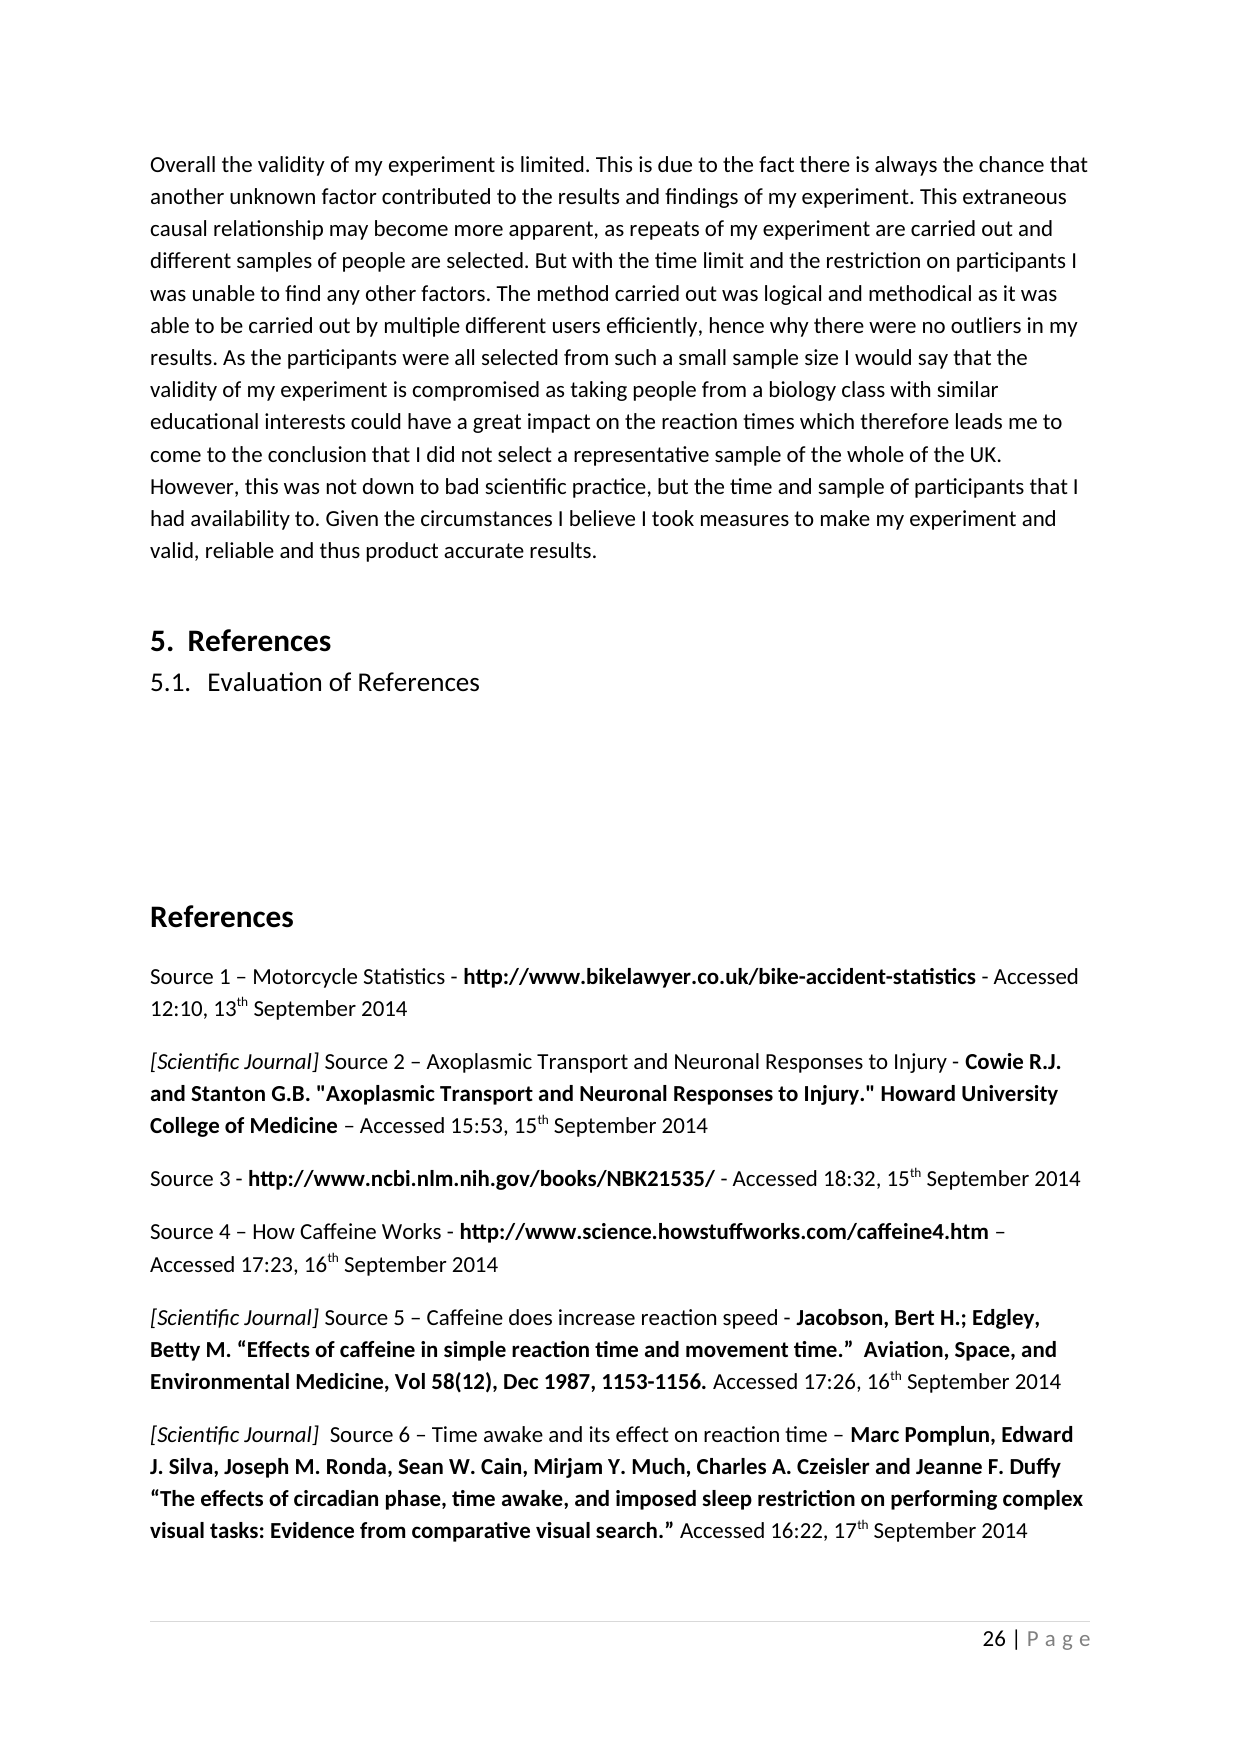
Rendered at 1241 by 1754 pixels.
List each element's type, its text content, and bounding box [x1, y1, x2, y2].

text [Scientific Journal] Source 2 – Axoplasmic Transport and Neuronal Responses to Injury - Cowie R.J. and Stanton G.B. "Axoplasmic Transport and Neuronal Responses to Injury." Howard University College of Medicine – Accessed 15:53, 15th September 2014 [150, 1047, 1090, 1139]
text Source 3 - http://www.ncbi.nlm.nih.gov/books/NBK21535/ - Accessed 18:32, 15th September 2014 [150, 1164, 1090, 1192]
text Source 1 – Motorcycle Statistics - http://www.bikelawyer.co.uk/bike-accident-statistics - Accessed 12:10, 13th September 2014 [150, 962, 1090, 1022]
text Source 4 – How Caffeine Works - http://www.science.howstuffworks.com/caffeine4.htm – Accessed 17:23, 16th September 2014 [150, 1217, 1090, 1278]
list Evaluation of References [150, 665, 1090, 698]
text Overall the validity of my experiment is limited. This is due to the fact there is always the chance that another unknown factor contributed to the results and findings of my experiment. This extraneous causal relationship may become more apparent, as repeats of my experiment are carried out and different samples of people are selected. But with the time limit and the restriction on participants I was unable to find any other factors. The method carried out was logical and methodical as it was able to be carried out by multiple different users efficiently, hence why there were no outliers in my results. As the participants were all selected from such a small sample size I would say that the validity of my experiment is compromised as taking people from a biology class with similar educational interests could have a great impact on the reaction times which therefore leads me to come to the conclusion that I did not select a representative sample of the whole of the UK. However, this was not down to bad scientific practice, but the time and sample of participants that I had availability to. Given the circumstances I believe I took measures to make my experiment and valid, reliable and thus product accurate results. [150, 150, 1090, 596]
text References [150, 897, 1090, 935]
list References [150, 621, 1090, 659]
text [Scientific Journal] Source 5 – Caffeine does increase reaction speed - Jacobson, Bert H.; Edgley, Betty M. “Effects of caffeine in simple reaction time and movement time.” Aviation, Space, and Environmental Medicine, Vol 58(12), Dec 1987, 1153-1156. Accessed 17:26, 16th September 2014 [150, 1303, 1090, 1395]
text [Scientific Journal] Source 6 – Time awake and its effect on reaction time – Marc Pomplun, Edward J. Silva, Joseph M. Ronda, Sean W. Cain, Mirjam Y. Much, Charles A. Czeisler and Jeanne F. Duffy “The effects of circadian phase, time awake, and imposed sleep restriction on performing complex visual tasks: Evidence from comparative visual search.” Accessed 16:22, 17th September 2014 [150, 1420, 1090, 1545]
